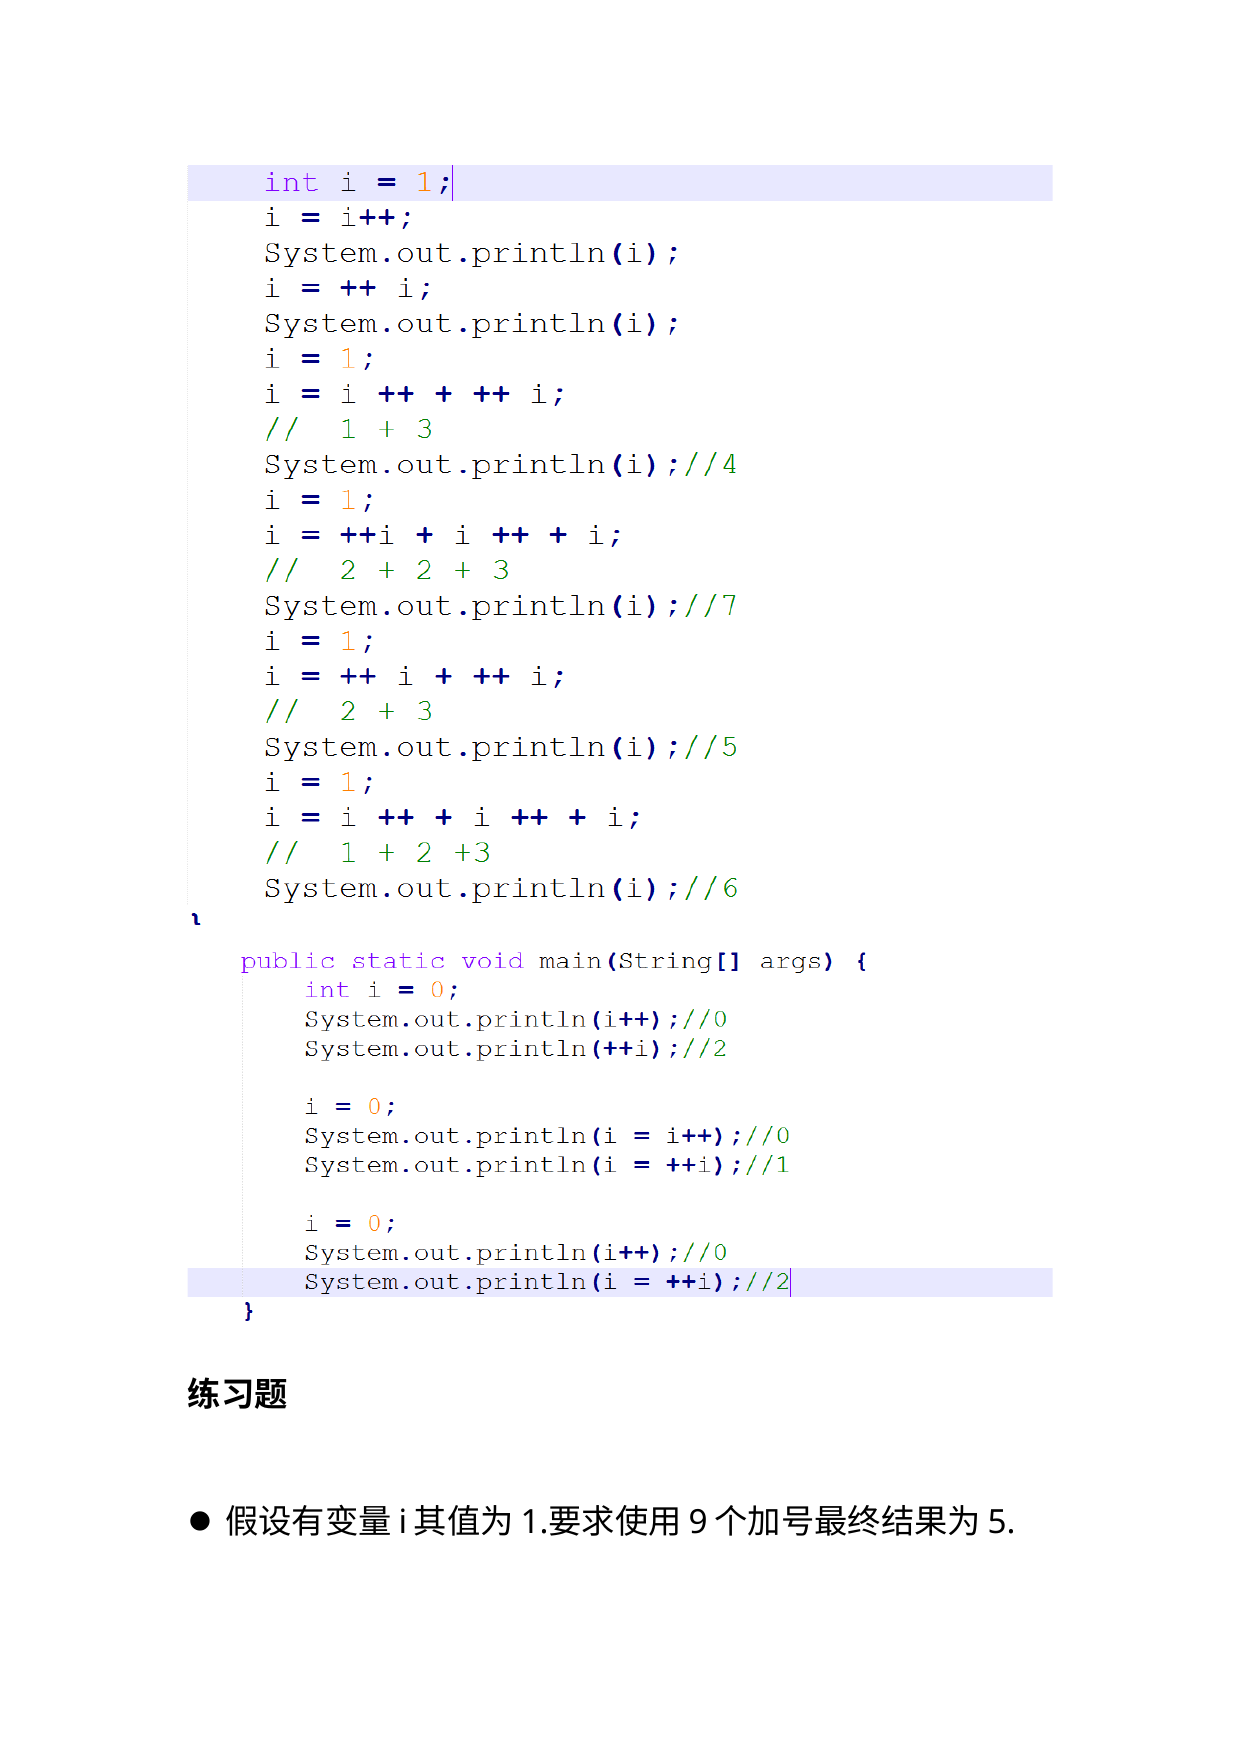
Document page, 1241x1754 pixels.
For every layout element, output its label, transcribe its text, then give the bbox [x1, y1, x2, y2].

picture [187, 942, 1053, 1328]
picture [187, 162, 1053, 925]
list 假设有变量i其值为1.要求使用9个加号最终结果为5. [187, 1486, 1053, 1551]
subtitle 练习题 [187, 1359, 1053, 1424]
